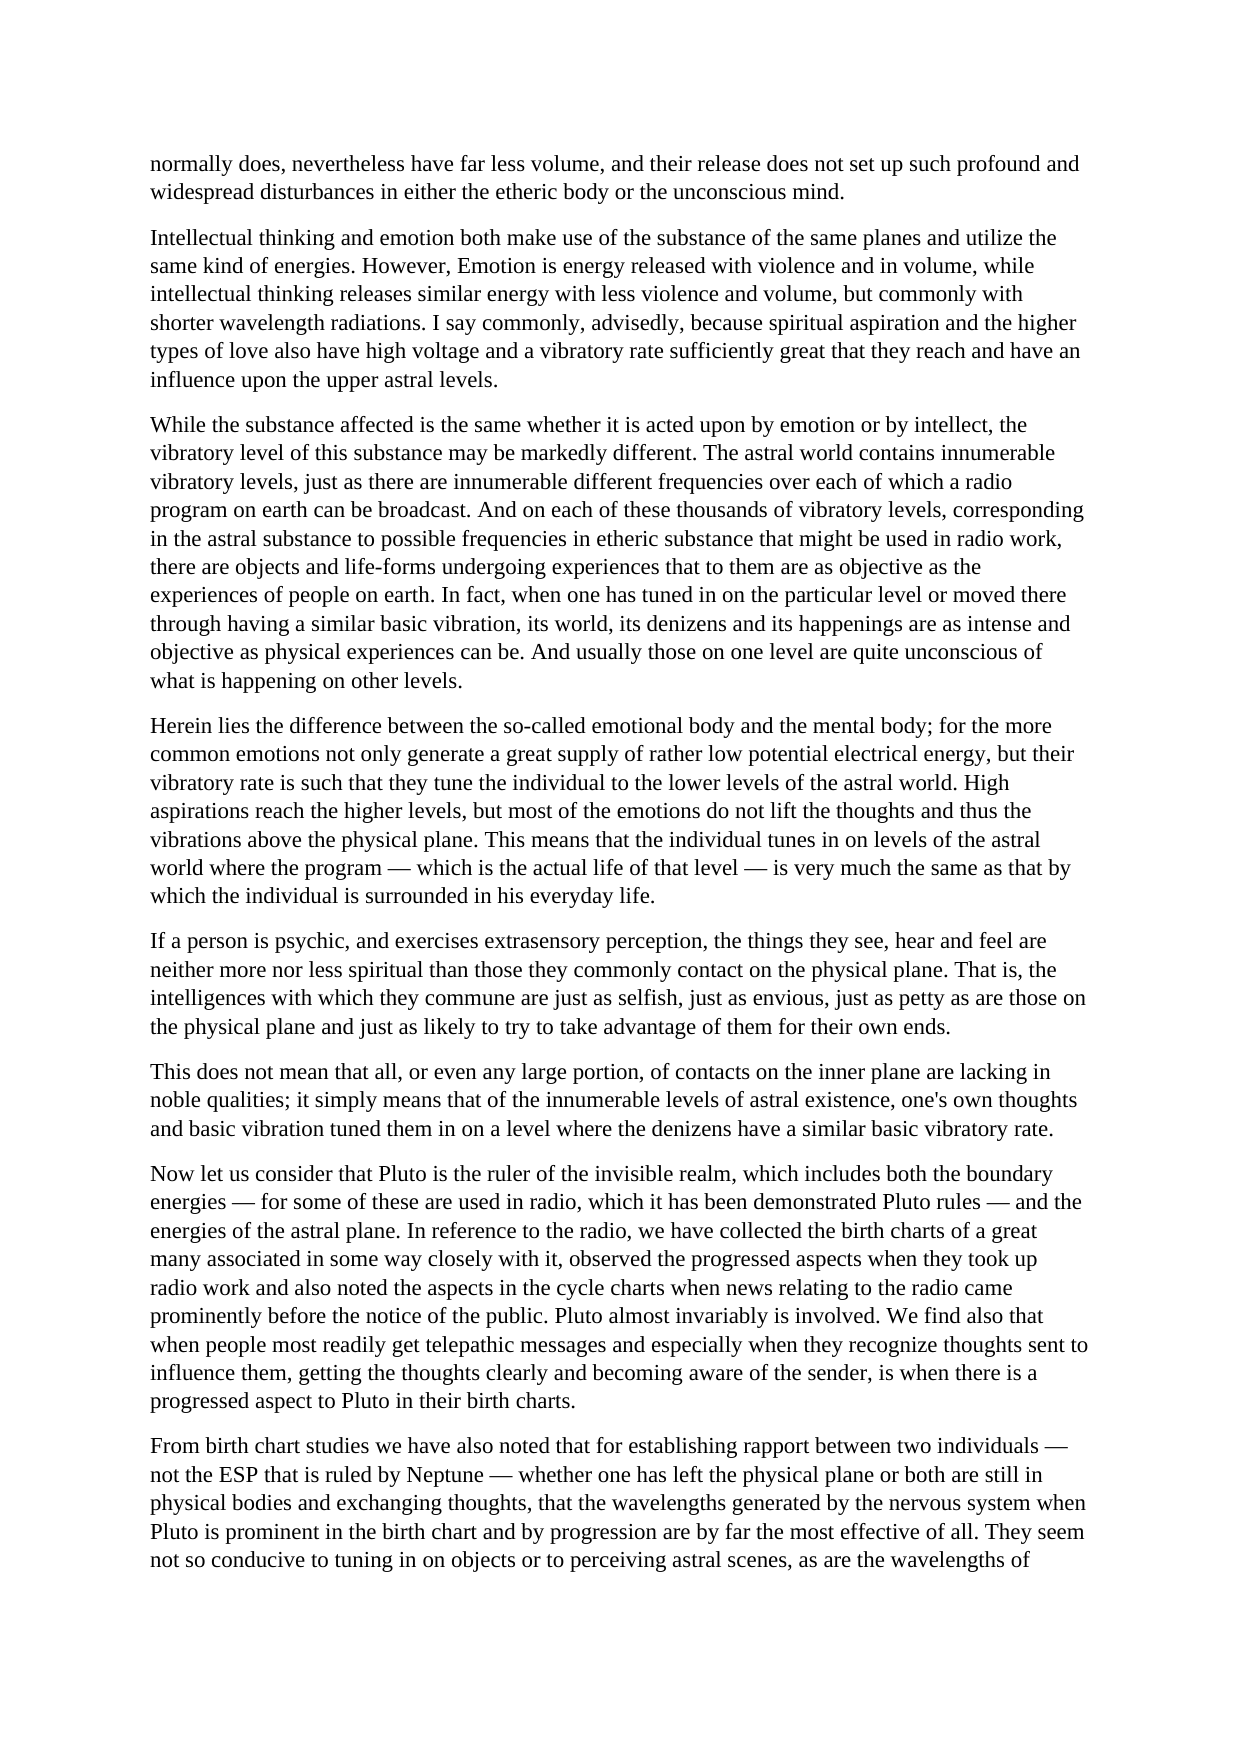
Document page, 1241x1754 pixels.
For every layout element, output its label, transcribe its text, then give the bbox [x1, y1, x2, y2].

text Herein lies the difference between the so-called emotional body and the mental body; for the more common emotions not only generate a great supply of rather low potential electrical energy, but their vibratory rate is such that they tune the individual to the lower levels of the astral world. High aspirations reach the higher levels, but most of the emotions do not lift the thoughts and thus the vibrations above the physical plane. This means that the individual tunes in on levels of the astral world where the program — which is the actual life of that level — is very much the same as that by which the individual is surrounded in his everyday life. [150, 712, 1090, 909]
text While the substance affected is the same whether it is acted upon by emotion or by intellect, the vibratory level of this substance may be markedly different. The astral world contains innumerable vibratory levels, just as there are innumerable different frequencies over each of which a radio program on earth can be broadcast. And on each of these thousands of vibratory levels, corresponding in the astral substance to possible frequencies in etheric substance that might be used in radio work, there are objects and life-forms undergoing experiences that to them are as objective as the experiences of people on earth. In fact, when one has tuned in on the particular level or moved there through having a similar basic vibration, its world, its denizens and its happenings are as intense and objective as physical experiences can be. And usually those on one level are quite unconscious of what is happening on other levels. [150, 411, 1090, 693]
text If a person is psychic, and exercises extrasensory perception, the things they see, hear and feel are neither more nor less spiritual than those they commonly contact on the physical plane. That is, the intelligences with which they commune are just as selfish, just as envious, just as petty as are those on the physical plane and just as likely to try to take advantage of them for their own ends. [150, 928, 1090, 1039]
text Intellectual thinking and emotion both make use of the substance of the same planes and utilize the same kind of energies. However, Emotion is energy released with violence and in volume, while intellectual thinking releases similar energy with less violence and volume, but commonly with shorter wavelength radiations. I say commonly, advisedly, because spiritual aspiration and the higher types of love also have high voltage and a vibratory rate sufficiently great that they reach and have an influence upon the upper astral levels. [150, 223, 1090, 392]
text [150, 150, 1090, 205]
text Now let us consider that Pluto is the ruler of the invisible realm, which includes both the boundary energies — for some of these are used in radio, which it has been demonstrated Pluto rules — and the energies of the astral plane. In reference to the radio, we have collected the birth charts of a great many associated in some way closely with it, observed the progressed aspects when they took up radio work and also noted the aspects in the cycle charts when news relating to the radio came prominently before the notice of the public. Pluto almost invariably is involved. We find also that when people most readily get telepathic messages and especially when they recognize thoughts sent to influence them, getting the thoughts clearly and becoming aware of the sender, is when there is a progressed aspect to Pluto in their birth charts. [150, 1160, 1090, 1414]
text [150, 1433, 1090, 1573]
text This does not mean that all, or even any large portion, of contacts on the inner plane are lacking in noble qualities; it simply means that of the innumerable levels of astral existence, one's own thoughts and basic vibration tuned them in on a level where the denizens have a similar basic vibratory rate. [150, 1058, 1090, 1141]
